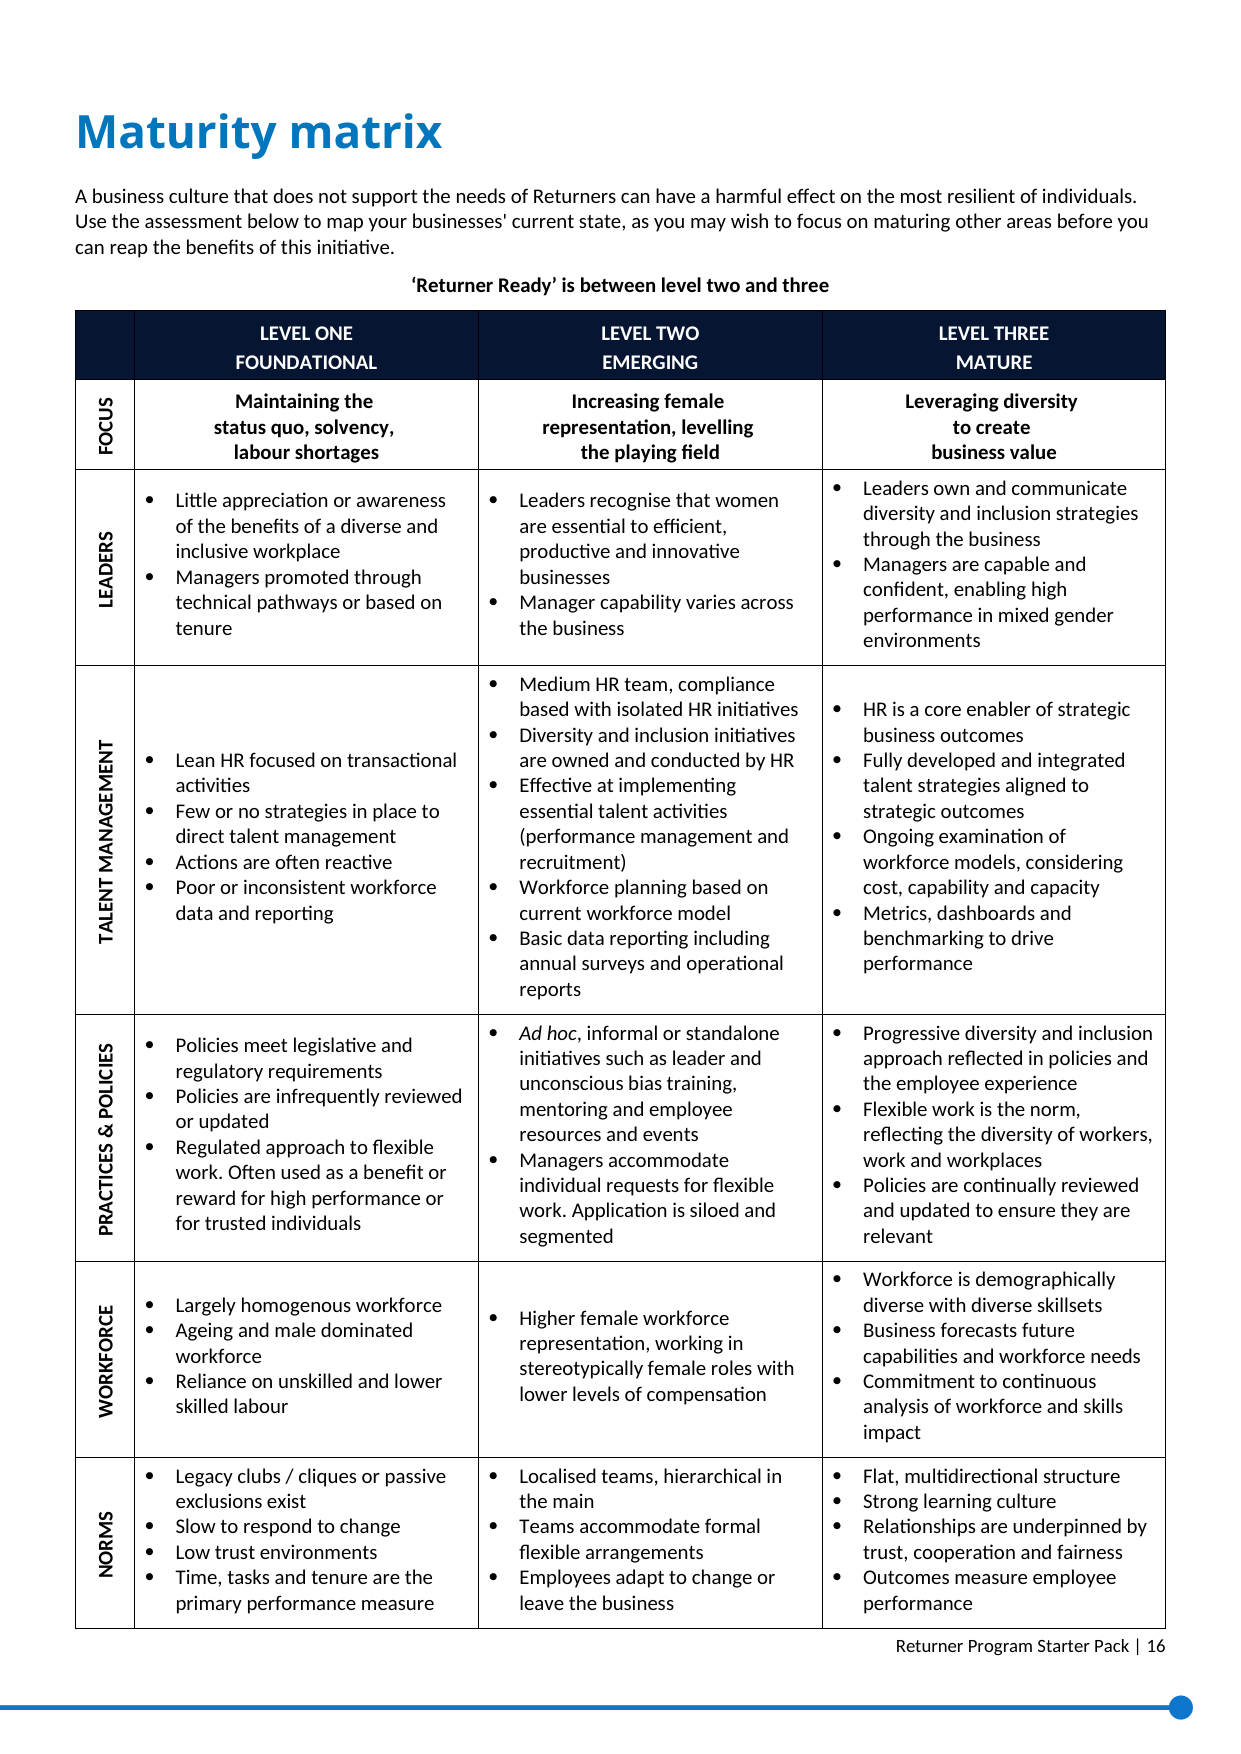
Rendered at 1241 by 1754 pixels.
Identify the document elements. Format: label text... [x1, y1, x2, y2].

table_cell Workforce is demographically diverse with diverse skillsets Business forecasts future capabilities and workforce needs Commitment to continuous analysis of workforce and skills impact [823, 1262, 1165, 1457]
table_cell Leaders own and communicate diversity and inclusion strategies through the business Managers are capable and confident, enabling high performance in mixed gender environments [823, 470, 1165, 665]
table_cell PRACTICES & POLICIES [76, 1015, 134, 1261]
table_cell LEADERS [76, 470, 134, 665]
table_header LEVEL THREE MATURE [823, 311, 1165, 379]
table_cell Little appreciation or awareness of the benefits of a diverse and inclusive workplace Managers promoted through technical pathways or based on tenure [135, 470, 478, 665]
table_cell Higher female workforce representation, working in stereotypically female roles with lower levels of compensation [479, 1262, 822, 1457]
table_cell Ad hoc, informal or standalone initiatives such as leader and unconscious bias training, mentoring and employee resources and events Managers accommodate individual requests for flexible work. Application is siloed and segmented [479, 1015, 822, 1261]
table_cell Largely homogenous workforce Ageing and male dominated workforce Reliance on unskilled and lower skilled labour [135, 1262, 478, 1457]
table_cell HR is a core enabler of strategic business outcomes Fully developed and integrated talent strategies aligned to strategic outcomes Ongoing examination of workforce models, considering cost, capability and capacity Metrics, dashboards and benchmarking to drive performance [823, 666, 1165, 1014]
table_cell Leveraging diversity to create business value [823, 380, 1165, 469]
table_cell Flat, multidirectional structure Strong learning culture Relationships are underpinned by trust, cooperation and fairness Outcomes measure employee performance [823, 1458, 1165, 1628]
text A business culture that does not support the needs of Returners can have a harmful effect on the most resilient of individuals. Use the assessment below to map your businesses' current state, as you may wish to focus on maturing other areas before you can reap the benefits of this initiative. [75, 183, 1165, 259]
table_header LEVEL TWO EMERGING [479, 311, 822, 379]
text Maturity matrix [75, 99, 1165, 162]
table_cell Increasing female representation, levelling the playing field [479, 380, 822, 469]
table_cell Legacy clubs / cliques or passive exclusions exist Slow to respond to change Low trust environments Time, tasks and tenure are the primary performance measure [135, 1458, 478, 1628]
table_cell Progressive diversity and inclusion approach reflected in policies and the employee experience Flexible work is the norm, reflecting the diversity of workers, work and workplaces Policies are continually reviewed and updated to ensure they are relevant [823, 1015, 1165, 1261]
table_cell Policies meet legislative and regulatory requirements Policies are infrequently reviewed or updated Regulated approach to flexible work. Often used as a benefit or reward for high performance or for trusted individuals [135, 1015, 478, 1261]
table_header [76, 311, 134, 379]
table_cell FOCUS [76, 380, 134, 469]
table_header LEVEL ONE FOUNDATIONAL [135, 311, 478, 379]
table_cell Lean HR focused on transactional activities Few or no strategies in place to direct talent management Actions are often reactive Poor or inconsistent workforce data and reporting [135, 666, 478, 1014]
table_cell Leaders recognise that women are essential to efficient, productive and innovative businesses Manager capability varies across the business [479, 470, 822, 665]
text ‘Returner Ready’ is between level two and three [75, 272, 1165, 297]
table_cell Localised teams, hierarchical in the main Teams accommodate formal flexible arrangements Employees adapt to change or leave the business [479, 1458, 822, 1628]
table_cell NORMS [76, 1458, 134, 1628]
table_cell Medium HR team, compliance based with isolated HR initiatives Diversity and inclusion initiatives are owned and conducted by HR Effective at implementing essential talent activities (performance management and recruitment) Workforce planning based on current workforce model Basic data reporting including annual surveys and operational reports [479, 666, 822, 1014]
table_cell Maintaining the status quo, solvency, labour shortages [135, 380, 478, 469]
table_cell WORKFORCE [76, 1262, 134, 1457]
picture [0, 1683, 1241, 1754]
table_cell TALENT MANAGEMENT [76, 666, 134, 1014]
